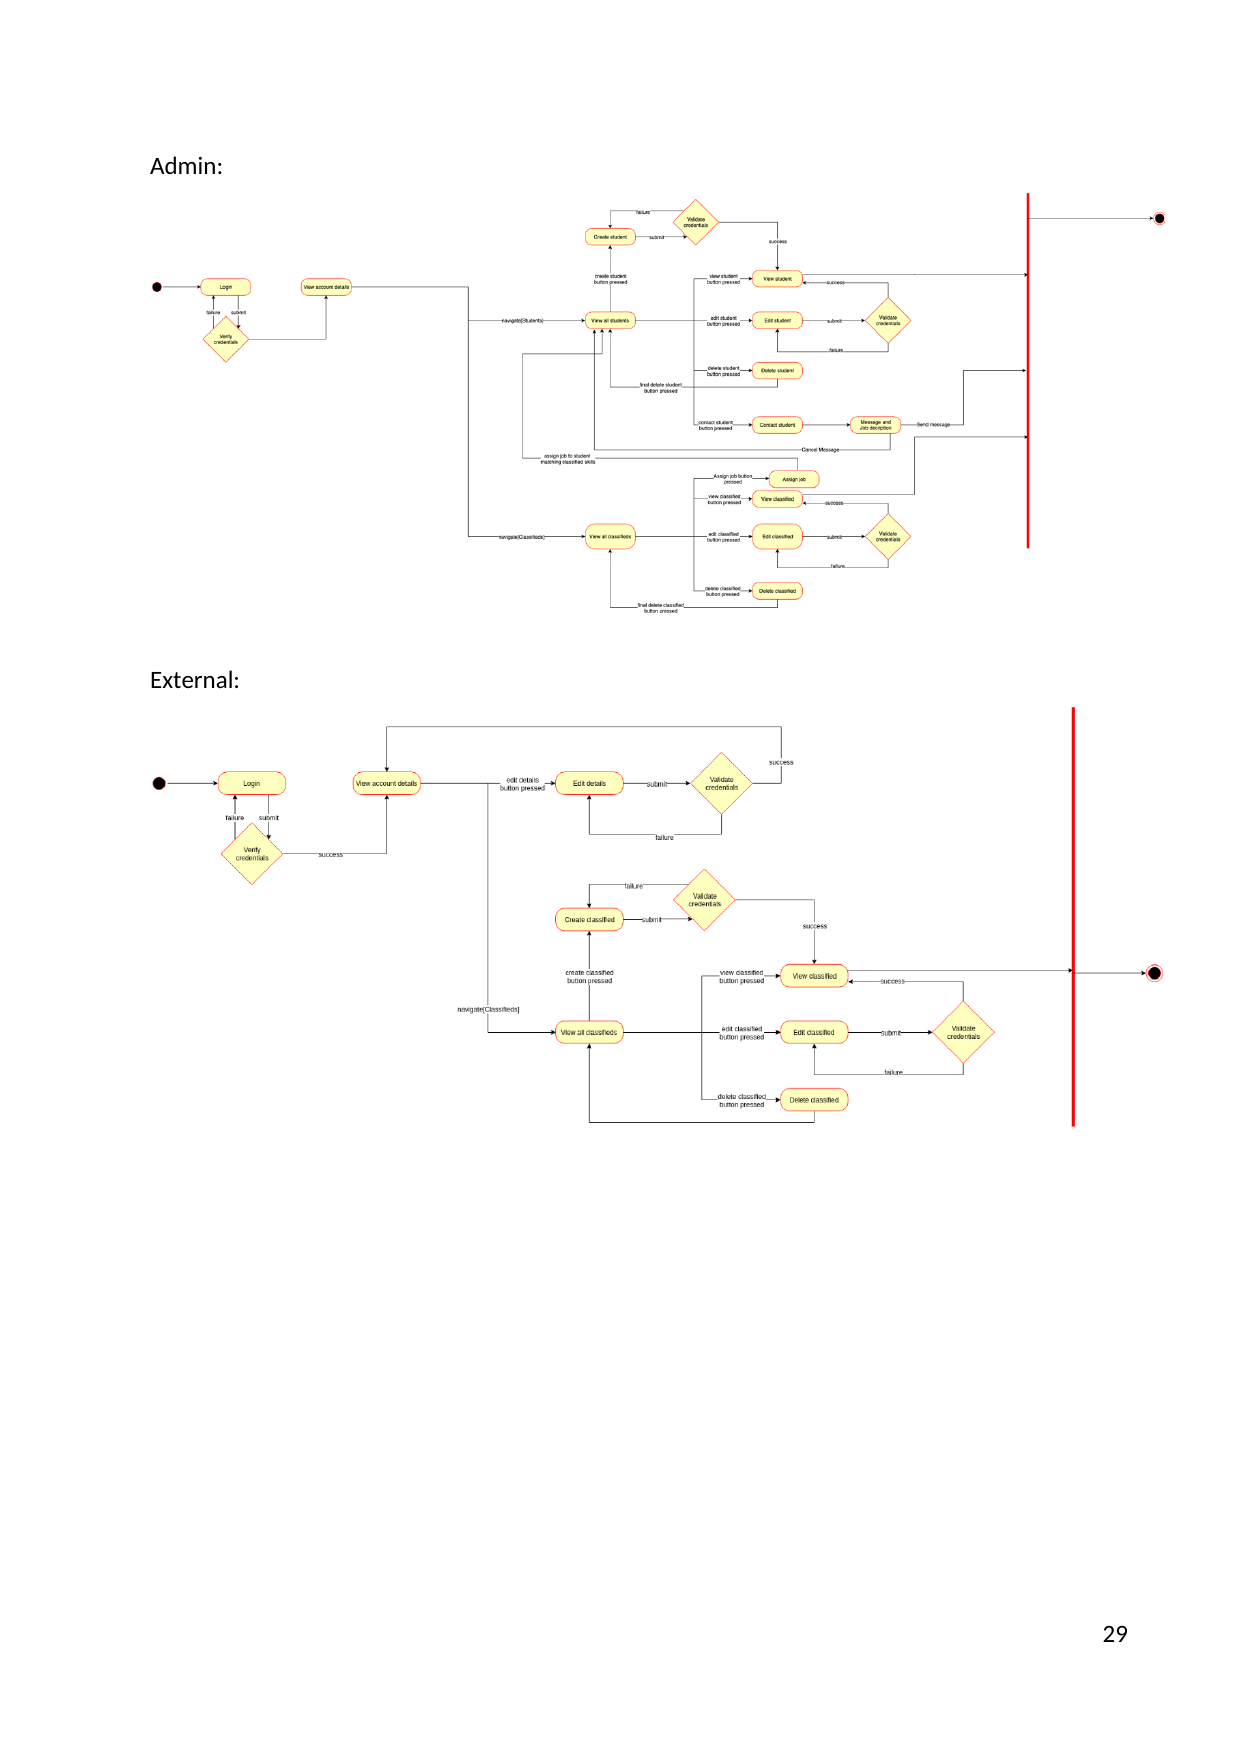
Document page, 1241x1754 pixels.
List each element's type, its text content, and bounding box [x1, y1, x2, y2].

picture [150, 191, 1166, 613]
text Admin: [150, 150, 1128, 181]
text External: [150, 664, 1128, 695]
picture [150, 705, 1163, 1128]
